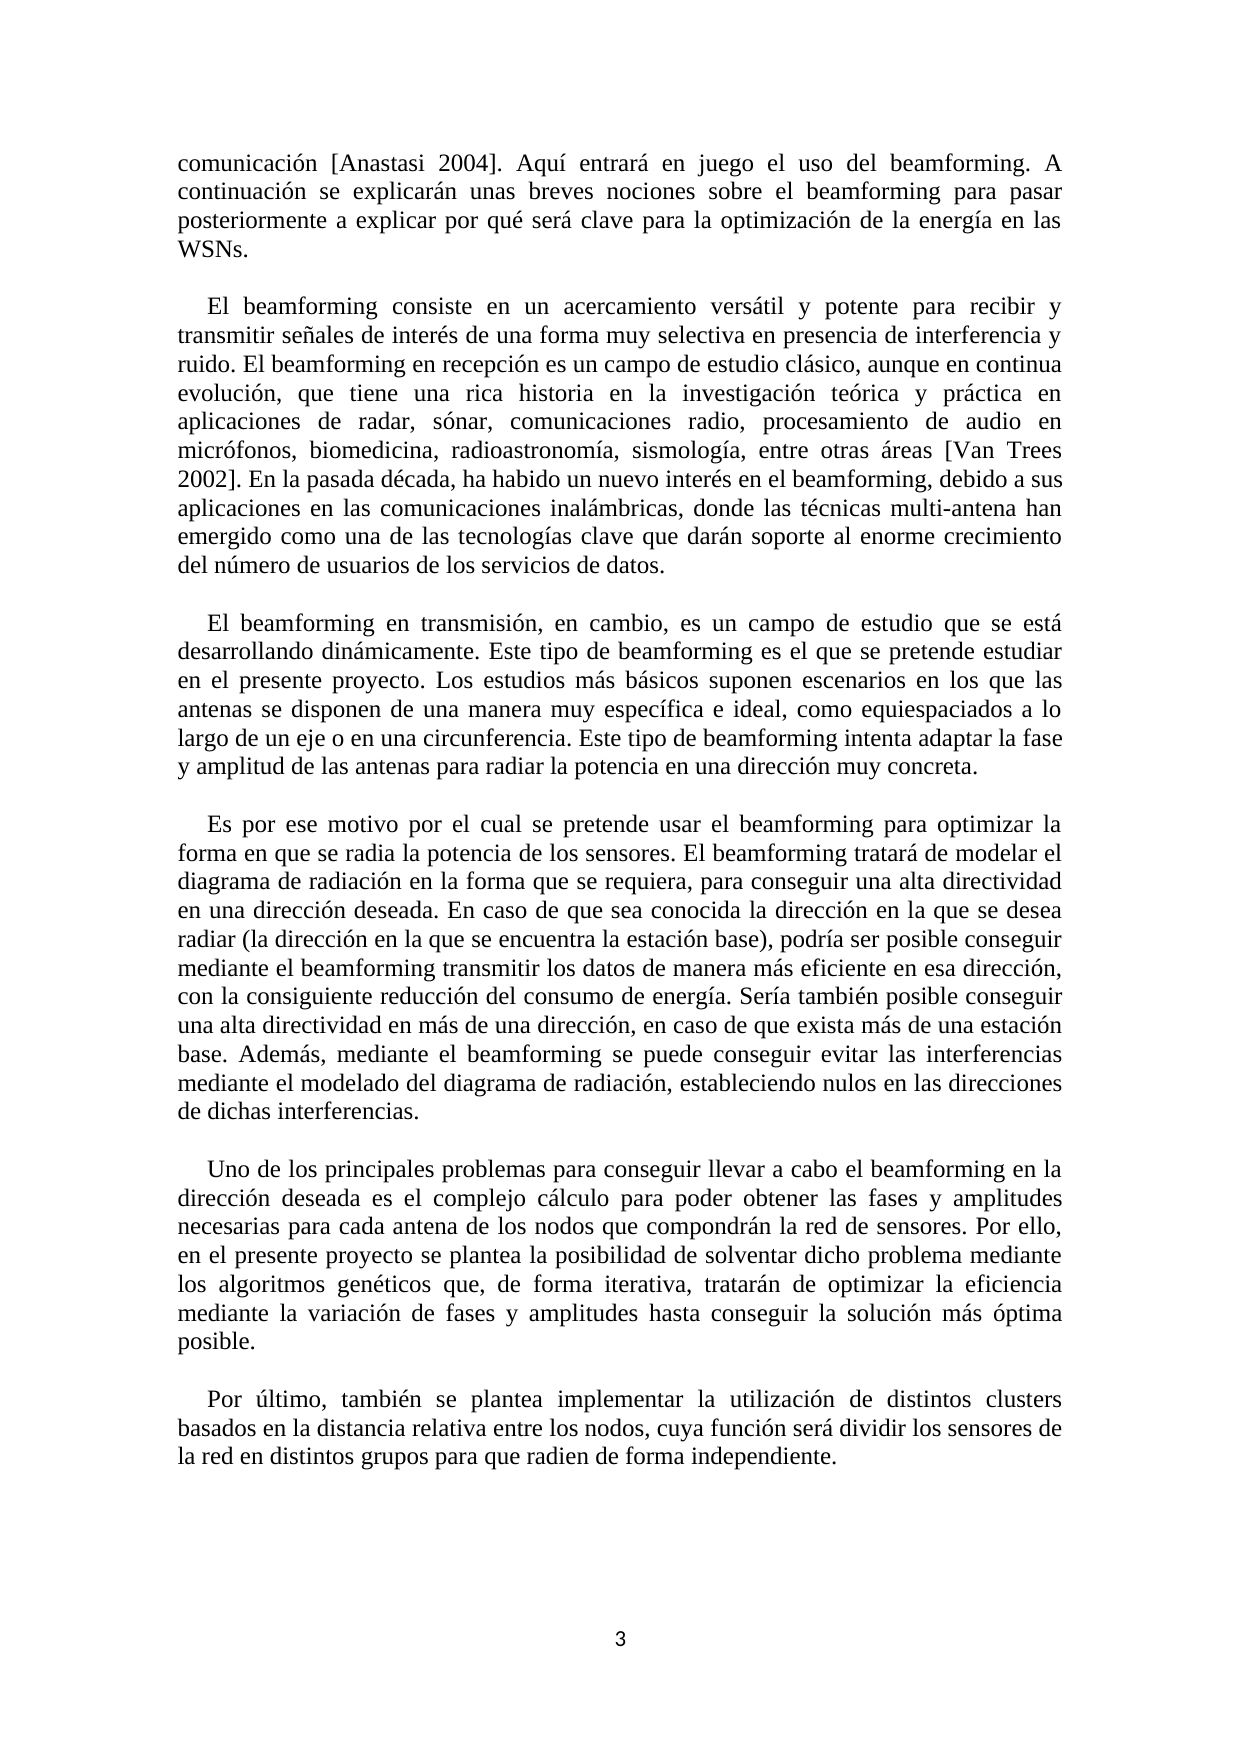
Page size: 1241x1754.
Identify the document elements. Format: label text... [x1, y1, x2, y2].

text El beamforming consiste en un acercamiento versátil y potente para recibir y transmitir señales de interés de una forma muy selectiva en presencia de interferencia y ruido. El beamforming en recepción es un campo de estudio clásico, aunque en continua evolución, que tiene una rica historia en la investigación teórica y práctica en aplicaciones de radar, sónar, comunicaciones radio, procesamiento de audio en micrófonos, biomedicina, radioastronomía, sismología, entre otras áreas [Van Trees 2002]. En la pasada década, ha habido un nuevo interés en el beamforming, debido a sus aplicaciones en las comunicaciones inalámbricas, donde las técnicas multi-antena han emergido como una de las tecnologías clave que darán soporte al enorme crecimiento del número de usuarios de los servicios de datos. [177, 291, 1063, 579]
text El beamforming en transmisión, en cambio, es un campo de estudio que se está desarrollando dinámicamente. Este tipo de beamforming es el que se pretende estudiar en el presente proyecto. Los estudios más básicos suponen escenarios en los que las antenas se disponen de una manera muy específica e ideal, como equiespaciados a lo largo de un eje o en una circunferencia. Este tipo de beamforming intenta adaptar la fase y amplitud de las antenas para radiar la potencia en una dirección muy concreta. [177, 608, 1063, 780]
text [177, 148, 1063, 263]
text Uno de los principales problemas para conseguir llevar a cabo el beamforming en la dirección deseada es el complejo cálculo para poder obtener las fases y amplitudes necesarias para cada antena de los nodos que compondrán la red de sensores. Por ello, en el presente proyecto se plantea la posibilidad de solventar dicho problema mediante los algoritmos genéticos que, de forma iterativa, tratarán de optimizar la eficiencia mediante la variación de fases y amplitudes hasta conseguir la solución más óptima posible. [177, 1154, 1063, 1355]
text Es por ese motivo por el cual se pretende usar el beamforming para optimizar la forma en que se radia la potencia de los sensores. El beamforming tratará de modelar el diagrama de radiación en la forma que se requiera, para conseguir una alta directividad en una dirección deseada. En caso de que sea conocida la dirección en la que se desea radiar (la dirección en la que se encuentra la estación base), podría ser posible conseguir mediante el beamforming transmitir los datos de manera más eficiente en esa dirección, con la consiguiente reducción del consumo de energía. Sería también posible conseguir una alta directividad en más de una dirección, en caso de que exista más de una estación base. Además, mediante el beamforming se puede conseguir evitar las interferencias mediante el modelado del diagrama de radiación, estableciendo nulos en las direcciones de dichas interferencias. [177, 809, 1063, 1125]
text Por último, también se plantea implementar la utilización de distintos clusters basados en la distancia relativa entre los nodos, cuya función será dividir los sensores de la red en distintos grupos para que radien de forma independiente. [177, 1384, 1063, 1470]
